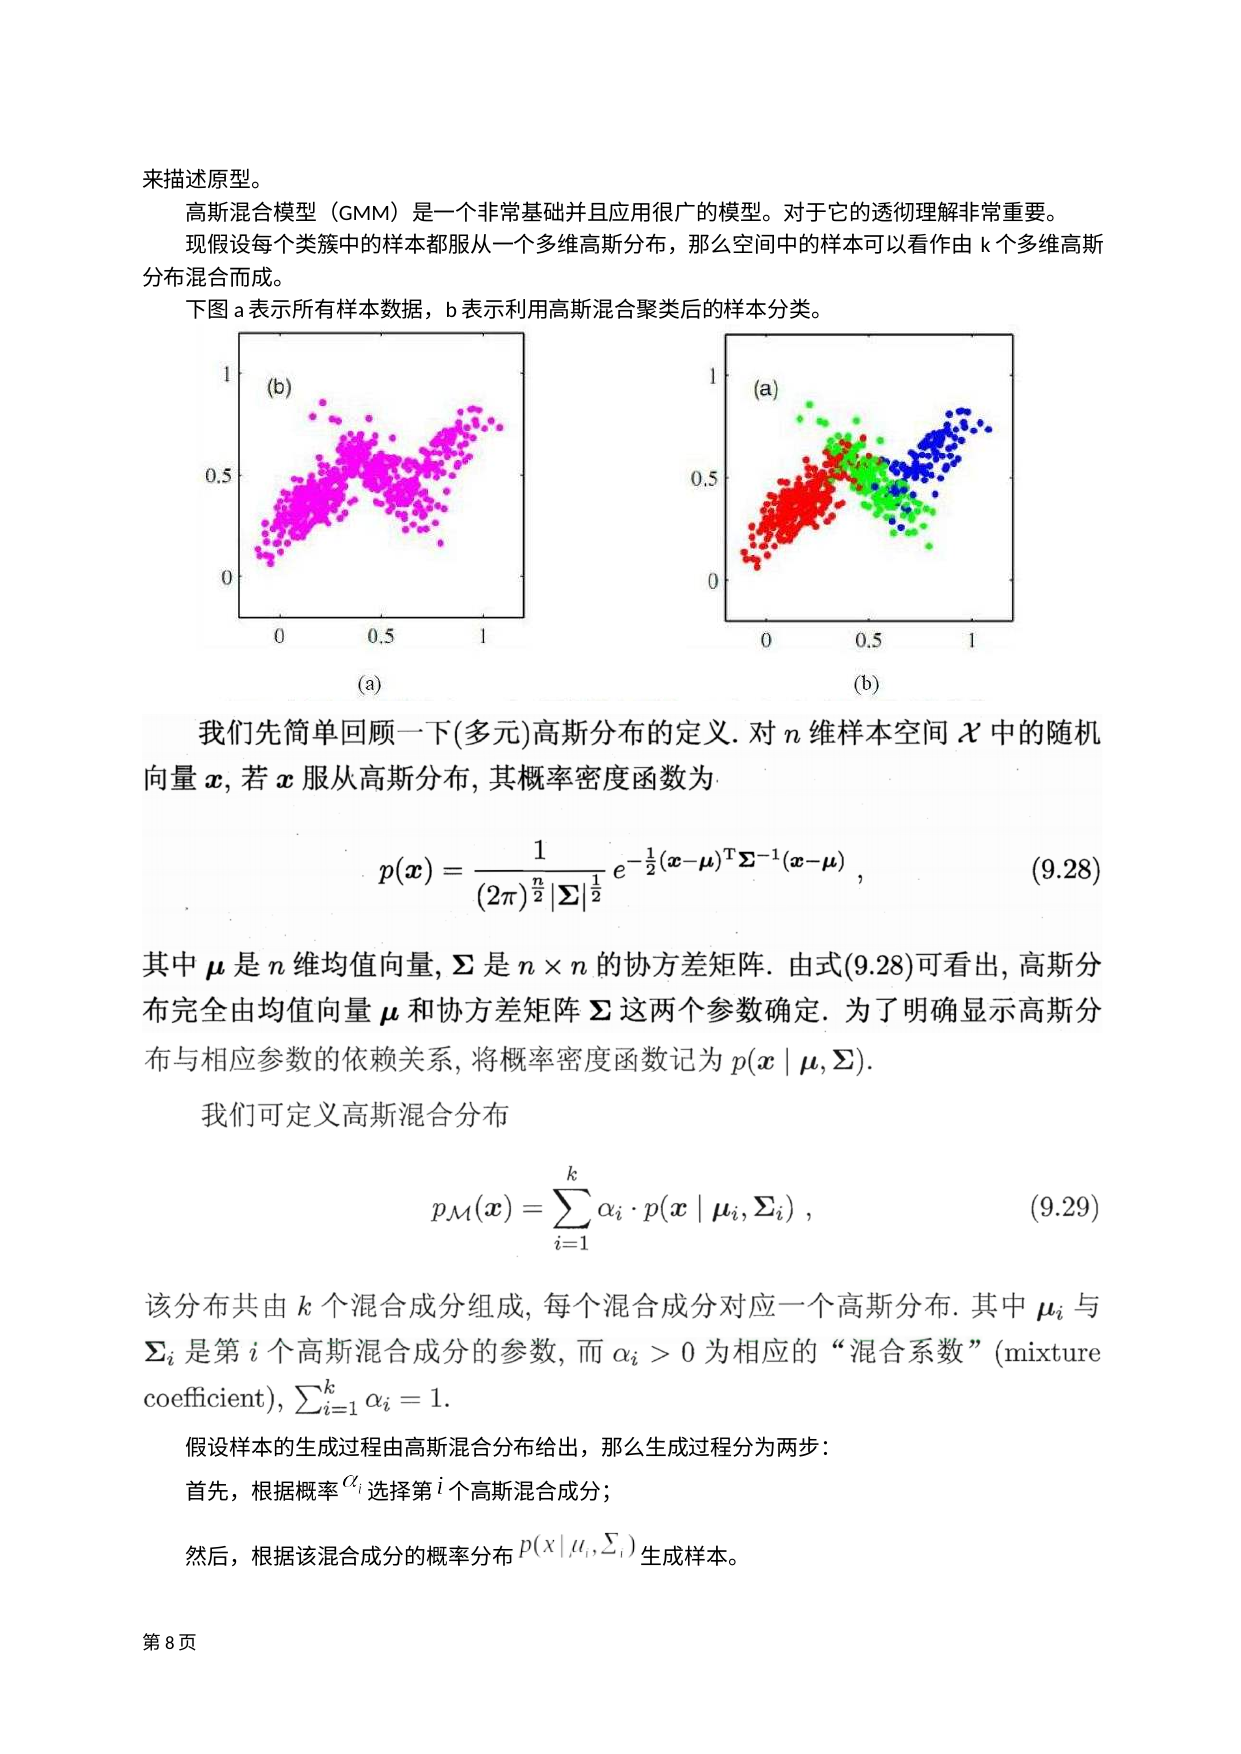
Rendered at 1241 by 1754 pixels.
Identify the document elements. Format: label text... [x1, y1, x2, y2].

text 假设样本的生成过程由高斯混合分布给出，那么生成过程分为两步： [142, 1429, 1104, 1462]
text 首先，根据概率选择第个高斯混合成分； [142, 1462, 1104, 1527]
picture [141, 714, 1103, 1033]
text 下图a表示所有样本数据，b表示利用高斯混合聚类后的样本分类。 [142, 292, 1104, 324]
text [142, 162, 1104, 194]
picture [141, 1039, 1103, 1422]
text 现假设每个类簇中的样本都服从一个多维高斯分布，那么空间中的样本可以看作由k个多维高斯分布混合而成。 [142, 227, 1104, 292]
text 然后，根据该混合成分的概率分布生成样本。 [142, 1527, 1104, 1592]
text 高斯混合模型（GMM）是一个非常基础并且应用很广的模型。对于它的透彻理解非常重要。 [142, 194, 1104, 227]
picture [185, 324, 1026, 701]
